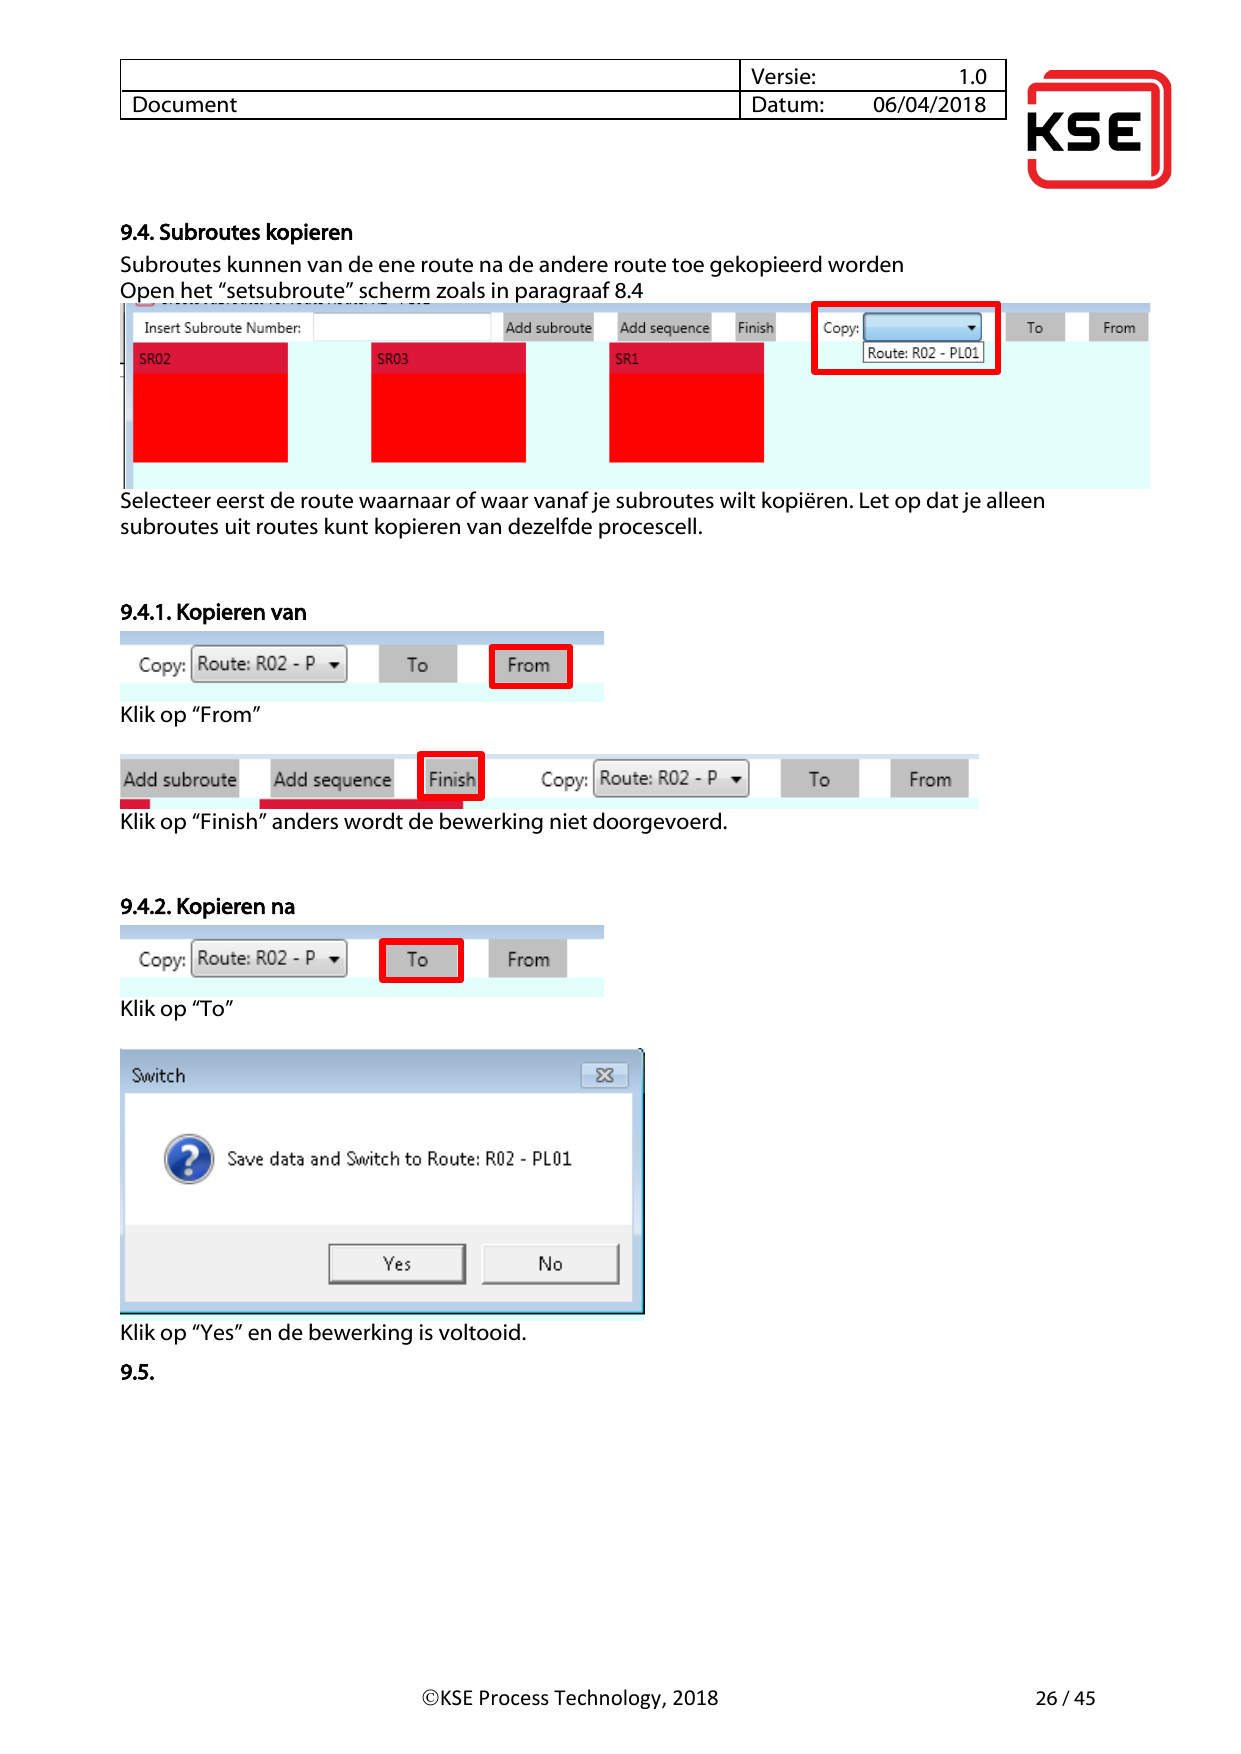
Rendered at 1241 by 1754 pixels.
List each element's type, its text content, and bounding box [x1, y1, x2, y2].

subtitle Subroutes kopieren [120, 219, 1150, 245]
text Klik op “From” [120, 702, 1150, 728]
picture [120, 303, 1151, 489]
subtitle Kopieren na [120, 893, 1150, 919]
picture [120, 925, 605, 997]
text Open het “setsubroute” scherm zoals in paragraaf 8.4 [120, 278, 1150, 303]
text Subroutes kunnen van de ene route na de andere route toe gekopieerd worden [120, 252, 1150, 278]
text Klik op “To” [120, 996, 1150, 1022]
picture [818, 307, 995, 369]
text Selecteer eerst de route waarnaar of waar vanaf je subroutes wilt kopiëren. Let op dat je alleen subroutes uit routes kunt kopieren van dezelfde procescell. [120, 489, 1150, 541]
picture [120, 1048, 645, 1321]
text Klik op “Yes” en de bewerking is voltooid. [120, 1320, 1150, 1346]
picture [120, 631, 605, 702]
picture [424, 757, 478, 794]
picture [120, 754, 980, 809]
text Klik op “Finish” anders wordt de bewerking niet doorgevoerd. [120, 809, 1150, 835]
subtitle Kopieren van [120, 599, 1150, 625]
picture [1027, 70, 1172, 189]
